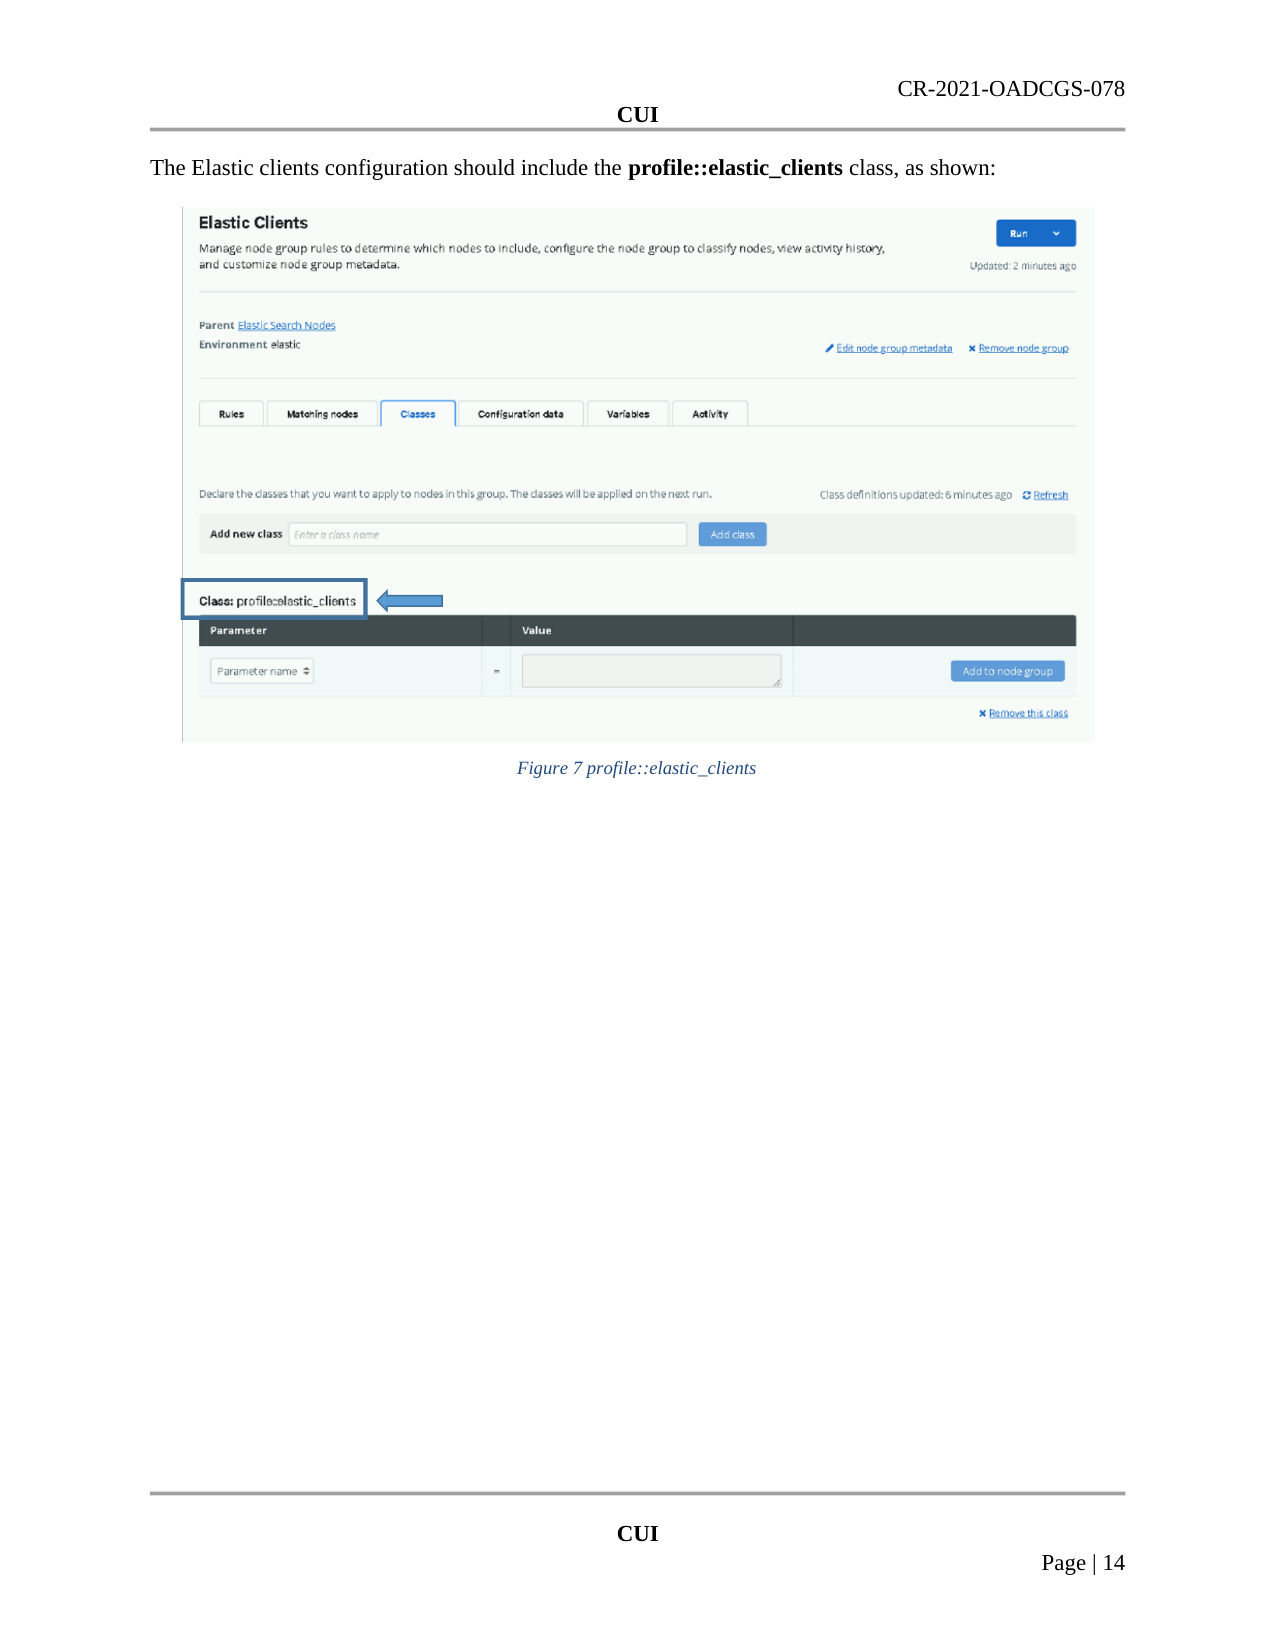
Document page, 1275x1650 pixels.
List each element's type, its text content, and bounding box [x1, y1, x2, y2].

text Figure 7 profile::elastic_clients [150, 757, 1125, 778]
text The Elastic clients configuration should include the profile::elastic_clients class, as shown: [150, 154, 1125, 180]
picture [180, 207, 1095, 742]
